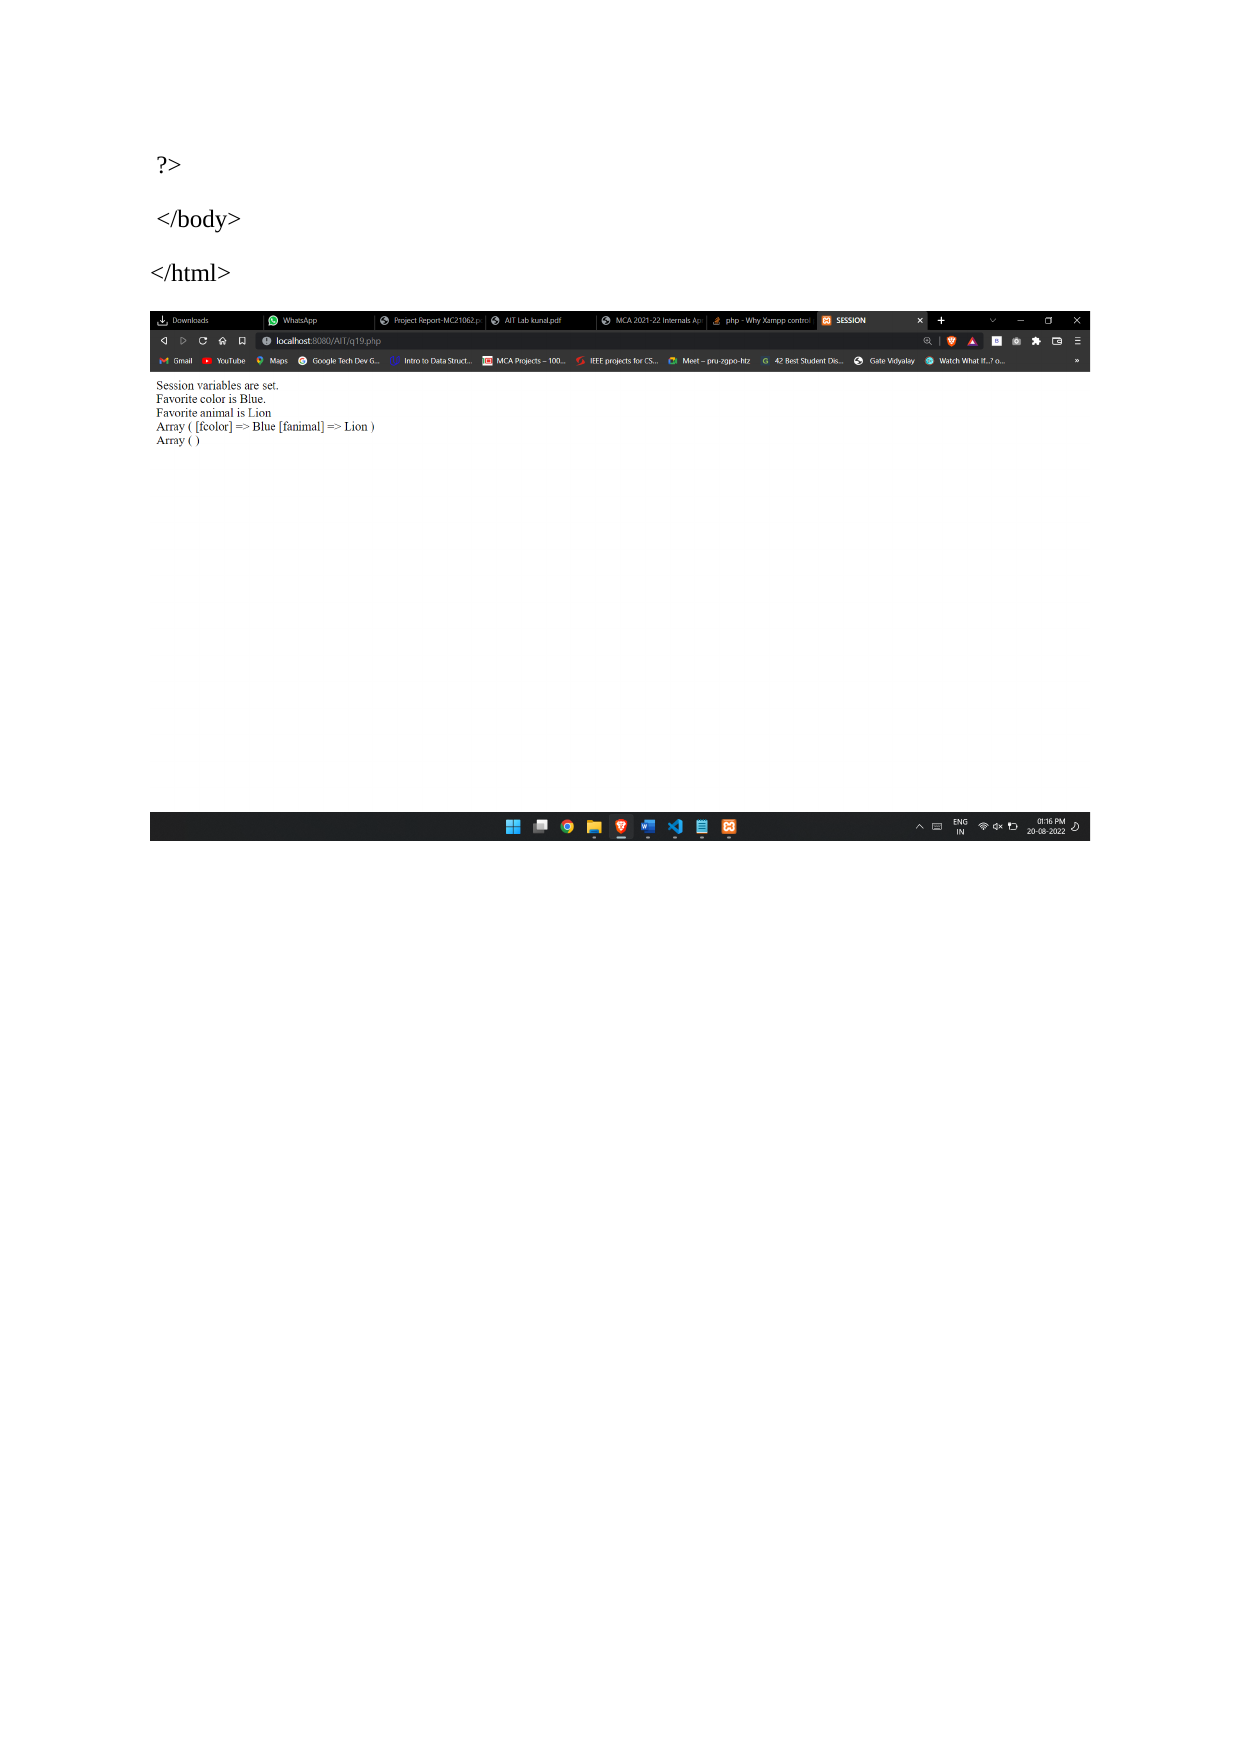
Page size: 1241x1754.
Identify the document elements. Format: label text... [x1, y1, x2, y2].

picture [150, 311, 1091, 841]
text </body> [150, 204, 1090, 233]
text </html> [150, 258, 1090, 286]
text ?> [150, 150, 1090, 179]
